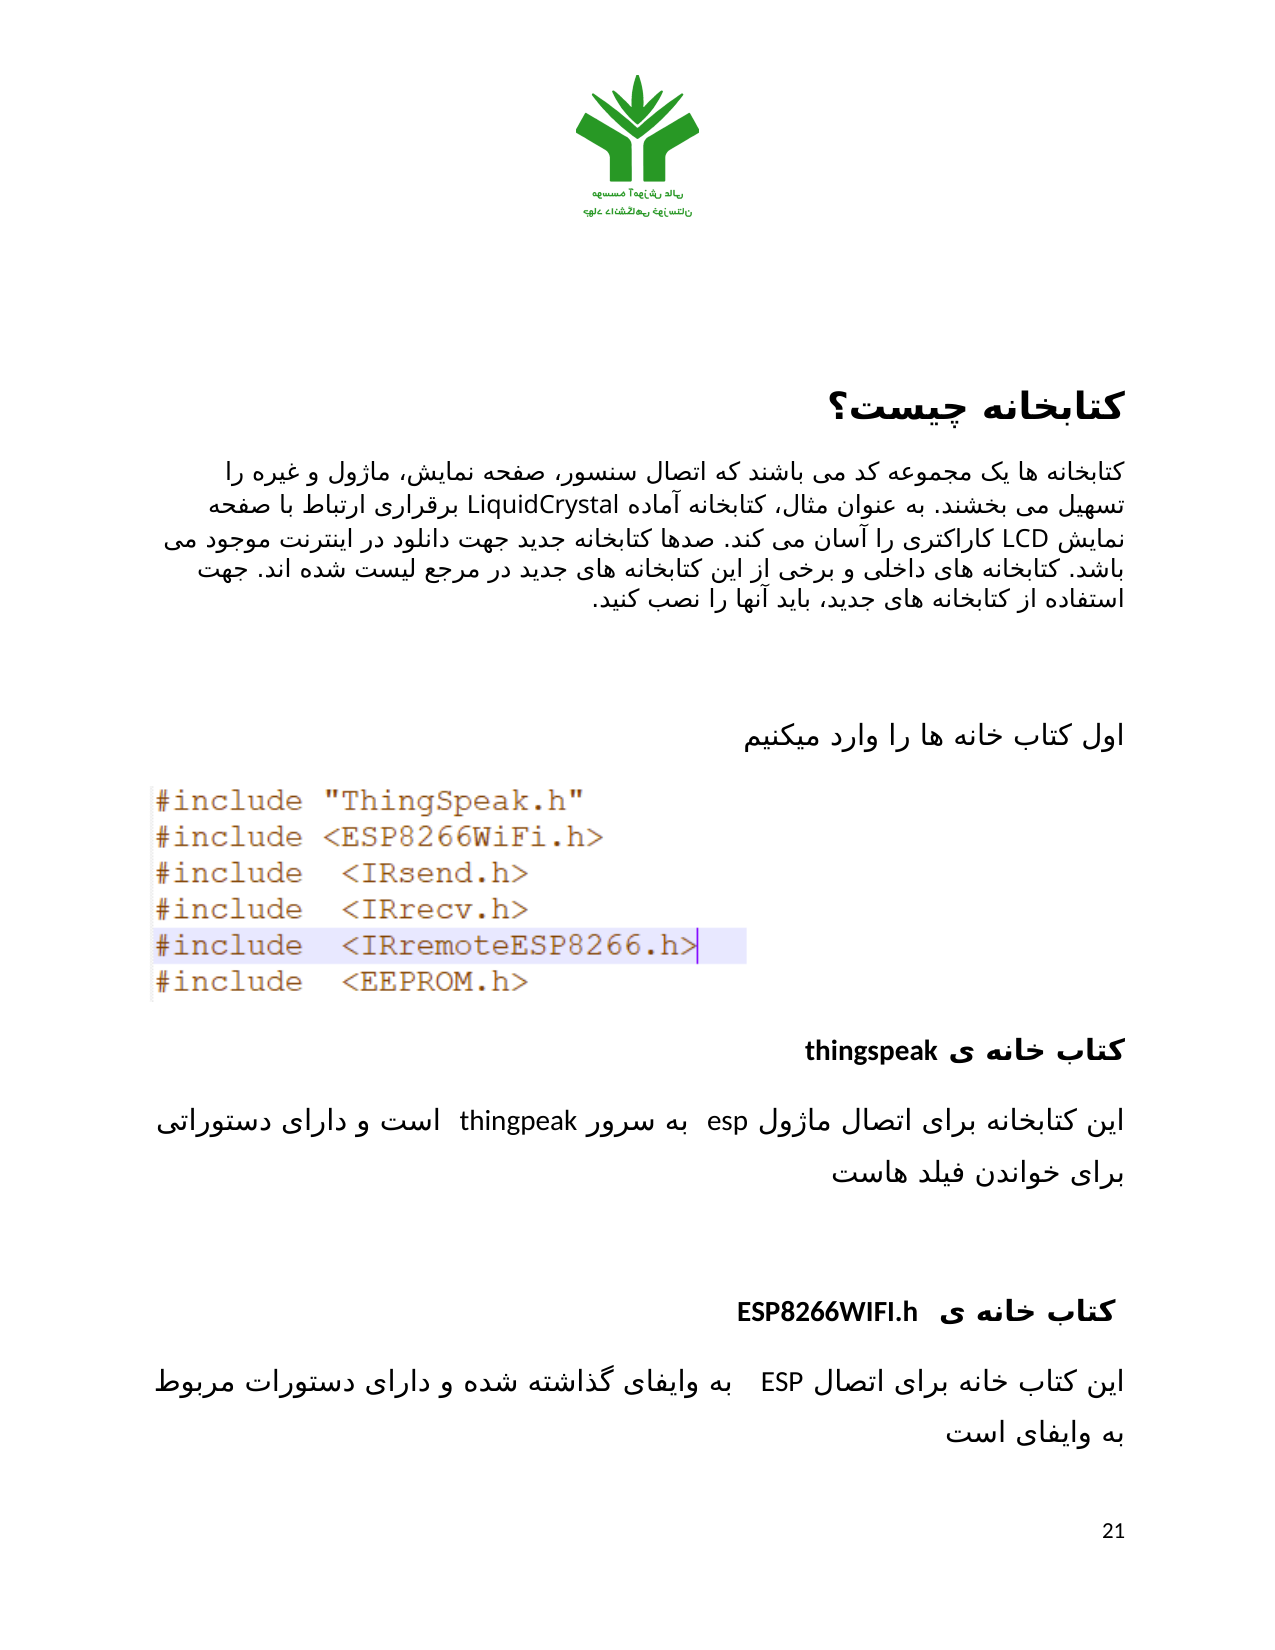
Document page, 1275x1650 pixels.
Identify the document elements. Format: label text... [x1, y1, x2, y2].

text کتابخانه ها یک مجموعه کد می باشند که اتصال سنسور، صفحه نمایش، ماژول و غیره را تسهیل می بخشند. به عنوان مثال، کتابخانه آماده LiquidCrystal برقراری ارتباط با صفحه نمایش LCD کاراکتری را آسان می کند. صدها کتابخانه جدید جهت دانلود در اینترنت موجود می باشد. کتابخانه های داخلی و برخی از این کتابخانه های جدید در مرجع لیست شده اند. جهت استفاده از کتابخانه های جدید، باید آنها را نصب کنید. [150, 457, 1125, 613]
picture [149, 786, 747, 1002]
text کتاب خانه ی ESP8266WIFI.h [150, 1293, 1125, 1328]
subtitle کتابخانه چیست؟ [150, 384, 1125, 428]
text کتاب خانه ی thingspeak [150, 1032, 1125, 1068]
picture [576, 75, 699, 217]
text این کتابخانه برای اتصال ماژول esp به سرور thingpeak است و دارای دستوراتی برای خواندن فیلد هاست [150, 1102, 1125, 1189]
text این کتاب خانه برای اتصال ESP به وایفای گذاشته شده و دارای دستورات مربوط به وایفای است [150, 1363, 1125, 1449]
text اول کتاب خانه ها را وارد میکنیم [150, 718, 1125, 752]
